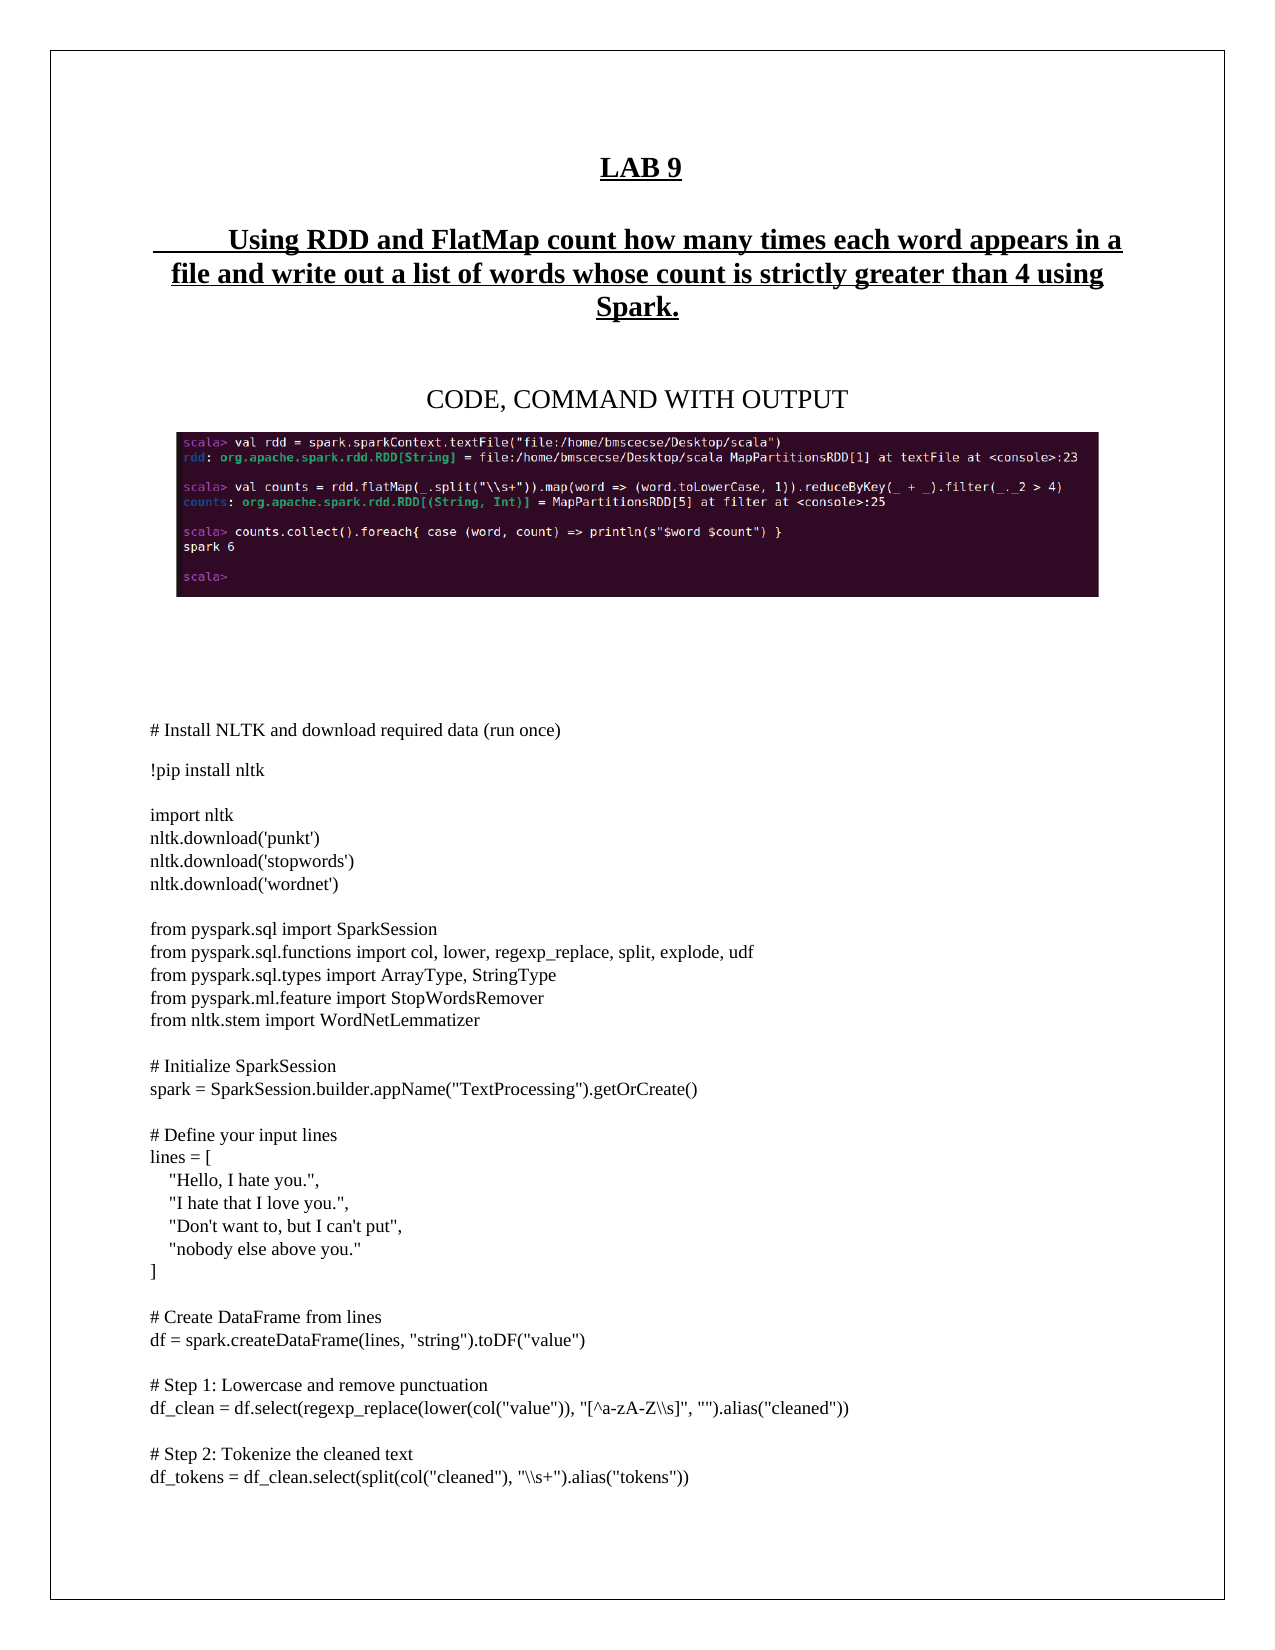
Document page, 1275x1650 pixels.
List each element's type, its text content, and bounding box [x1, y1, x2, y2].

text LAB 9 [525, 150, 1125, 183]
text from nltk.stem import WordNetLemmatizer [150, 1009, 1125, 1031]
text # Step 1: Lowercase and remove punctuation [150, 1374, 1125, 1396]
text lines = [ [150, 1146, 1125, 1168]
text import nltk [150, 804, 1125, 826]
list Using RDD and FlatMap count how many times each word appears in a file and write out a list of words whose count is strictly greater than 4 using Spark. [150, 222, 1125, 323]
text "nobody else above you." [150, 1237, 1125, 1259]
text nltk.download('wordnet') [150, 872, 1125, 894]
text from pyspark.ml.feature import StopWordsRemover [150, 987, 1125, 1008]
text # Install NLTK and download required data (run once) [150, 719, 1125, 741]
text "I hate that I love you.", [150, 1192, 1125, 1213]
text # Initialize SparkSession [150, 1055, 1125, 1077]
text from pyspark.sql.types import ArrayType, StringType [150, 964, 1125, 985]
text ] [150, 1260, 1125, 1282]
text from pyspark.sql import SparkSession [150, 918, 1125, 940]
text spark = SparkSession.builder.appName("TextProcessing").getOrCreate() [150, 1078, 1125, 1099]
text # Step 2: Tokenize the cleaned text [150, 1443, 1125, 1464]
text from pyspark.sql.functions import col, lower, regexp_replace, split, explode, udf [150, 941, 1125, 962]
picture [176, 432, 1099, 597]
text # Create DataFrame from lines [150, 1306, 1125, 1327]
text df_tokens = df_clean.select(split(col("cleaned"), "\\s+").alias("tokens")) [150, 1466, 1125, 1487]
text !pip install nltk [150, 758, 1125, 780]
text # Define your input lines [150, 1123, 1125, 1145]
text nltk.download('stopwords') [150, 850, 1125, 871]
text nltk.download('punkt') [150, 827, 1125, 848]
text "Hello, I hate you.", [150, 1169, 1125, 1191]
text CODE, COMMAND WITH OUTPUT [150, 383, 1125, 414]
text df = spark.createDataFrame(lines, "string").toDF("value") [150, 1329, 1125, 1350]
text "Don't want to, but I can't put", [150, 1215, 1125, 1236]
text df_clean = df.select(regexp_replace(lower(col("value")), "[^a-zA-Z\\s]", "").alias("cleaned")) [150, 1397, 1125, 1419]
